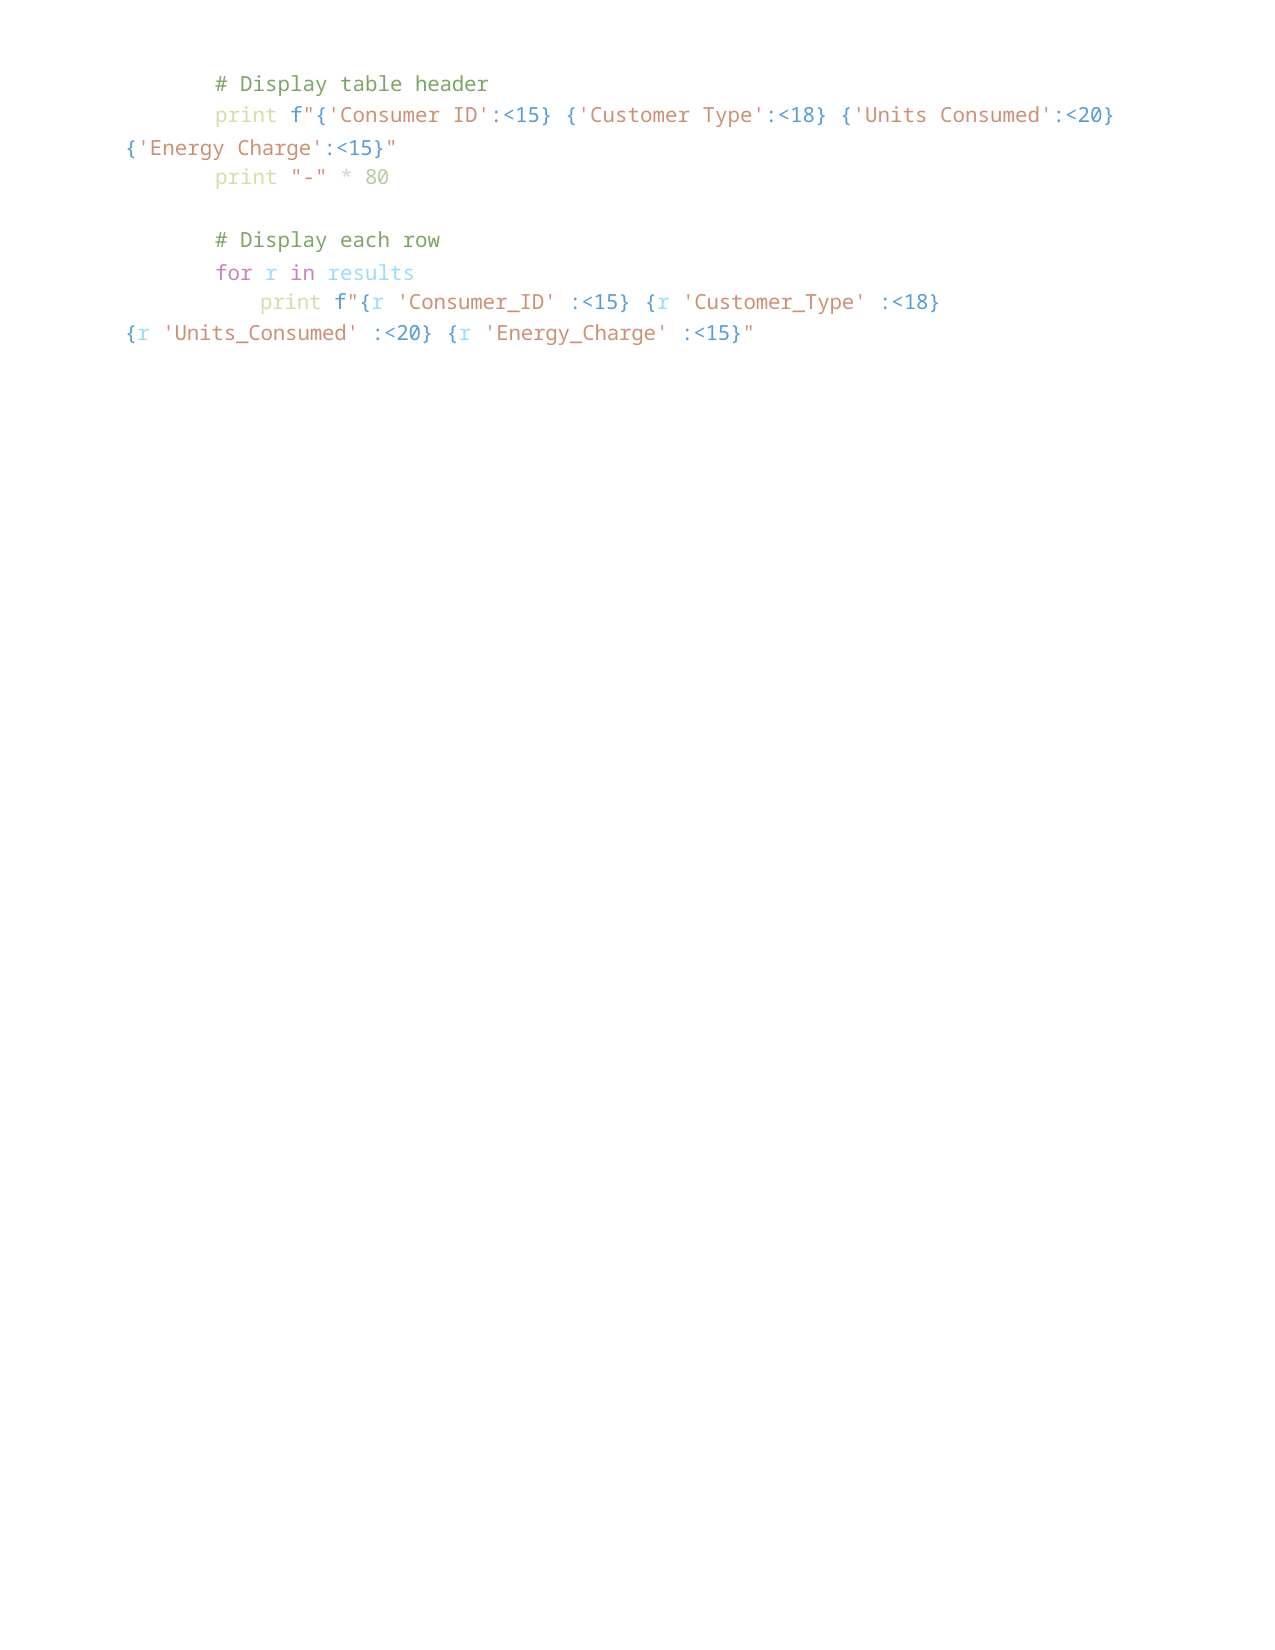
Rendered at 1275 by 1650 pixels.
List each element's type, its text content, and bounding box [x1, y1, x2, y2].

text print(f"{r['Consumer_ID']:<15} {r['Customer_Type']:<18} [260, 290, 1162, 314]
text print(f"{'Consumer ID':<15} {'Customer Type':<18} {'Units Consumed':<20} {'Energy Charge':<15}") [124, 100, 1162, 161]
text print("-" * 80) [215, 165, 1162, 190]
text # Display table header [215, 69, 1162, 97]
text # Display each row for r in results: [215, 225, 446, 286]
text {r['Units_Consumed']:<20} {r['Energy_Charge']:<15}") [124, 318, 1162, 347]
